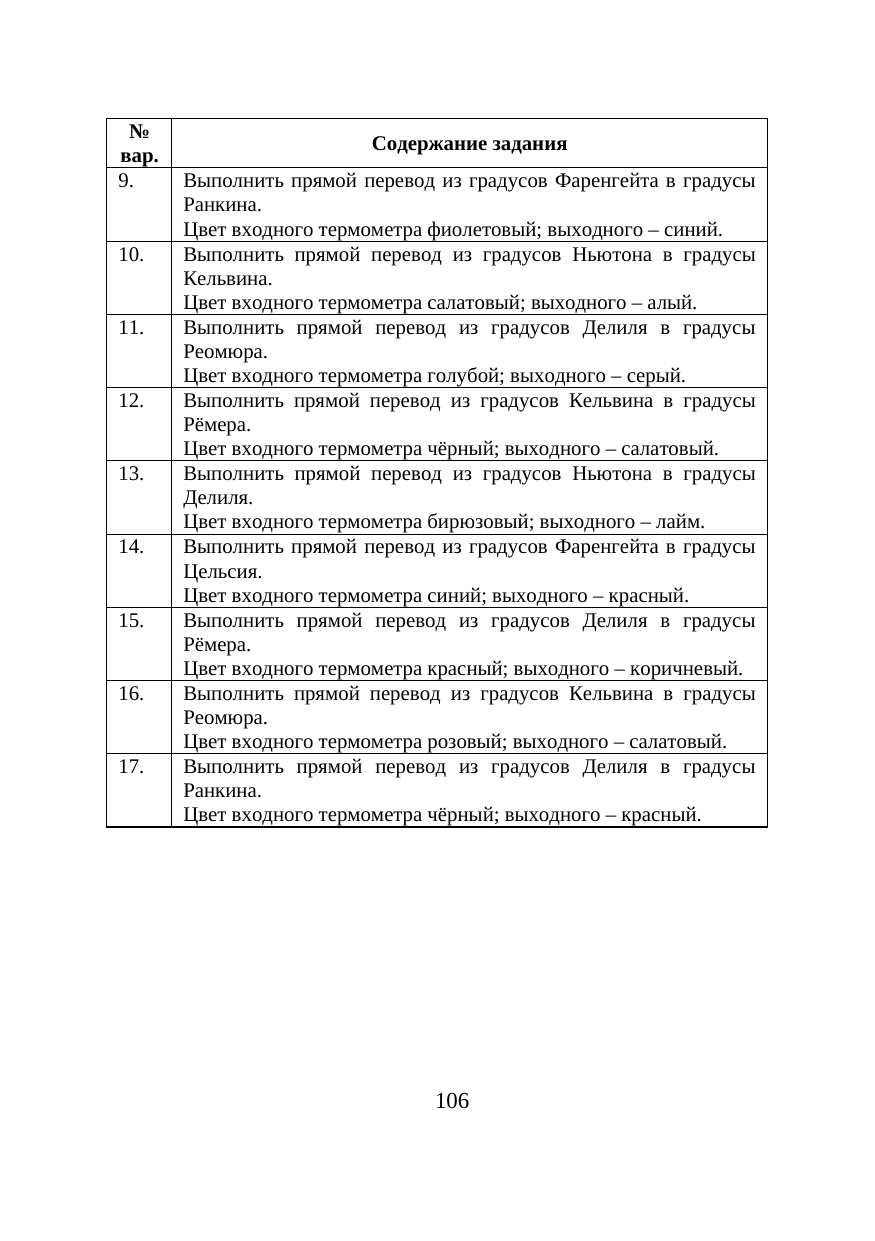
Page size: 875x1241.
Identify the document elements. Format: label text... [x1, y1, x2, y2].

table_cell Выполнить прямой перевод из градусов Делиля в градусы Рёмера. Цвет входного термометра красный; выходного – коричневый. [172, 608, 767, 680]
table_cell 13. [107, 461, 171, 533]
table_cell Выполнить прямой перевод из градусов Делиля в градусы Ранкина. Цвет входного термометра чёрный; выходного – красный. [172, 754, 767, 826]
table_cell Выполнить прямой перевод из градусов Фаренгейта в градусы Ранкина. Цвет входного термометра фиолетовый; выходного – синий. [172, 168, 767, 241]
table_cell Выполнить прямой перевод из градусов Делиля в градусы Реомюра. Цвет входного термометра голубой; выходного – серый. [172, 315, 767, 387]
table_cell 15. [107, 608, 171, 680]
table_cell Выполнить прямой перевод из градусов Кельвина в градусы Реомюра. Цвет входного термометра розовый; выходного – салатовый. [172, 681, 767, 753]
table_header № вар. [107, 119, 171, 167]
table_header Содержание задания [172, 119, 767, 167]
table_cell 16. [107, 681, 171, 753]
table_cell Выполнить прямой перевод из градусов Кельвина в градусы Рёмера. Цвет входного термометра чёрный; выходного – салатовый. [172, 388, 767, 460]
table_cell Выполнить прямой перевод из градусов Ньютона в градусы Делиля. Цвет входного термометра бирюзовый; выходного – лайм. [172, 461, 767, 533]
table_cell 9. [107, 168, 171, 241]
table_cell 11. [107, 315, 171, 387]
table_cell 12. [107, 388, 171, 460]
table_cell Выполнить прямой перевод из градусов Ньютона в градусы Кельвина. Цвет входного термометра салатовый; выходного – алый. [172, 242, 767, 314]
table_cell 17. [107, 754, 171, 826]
table_cell Выполнить прямой перевод из градусов Фаренгейта в градусы Цельсия. Цвет входного термометра синий; выходного – красный. [172, 535, 767, 607]
table_cell 14. [107, 535, 171, 607]
table_cell 10. [107, 242, 171, 314]
